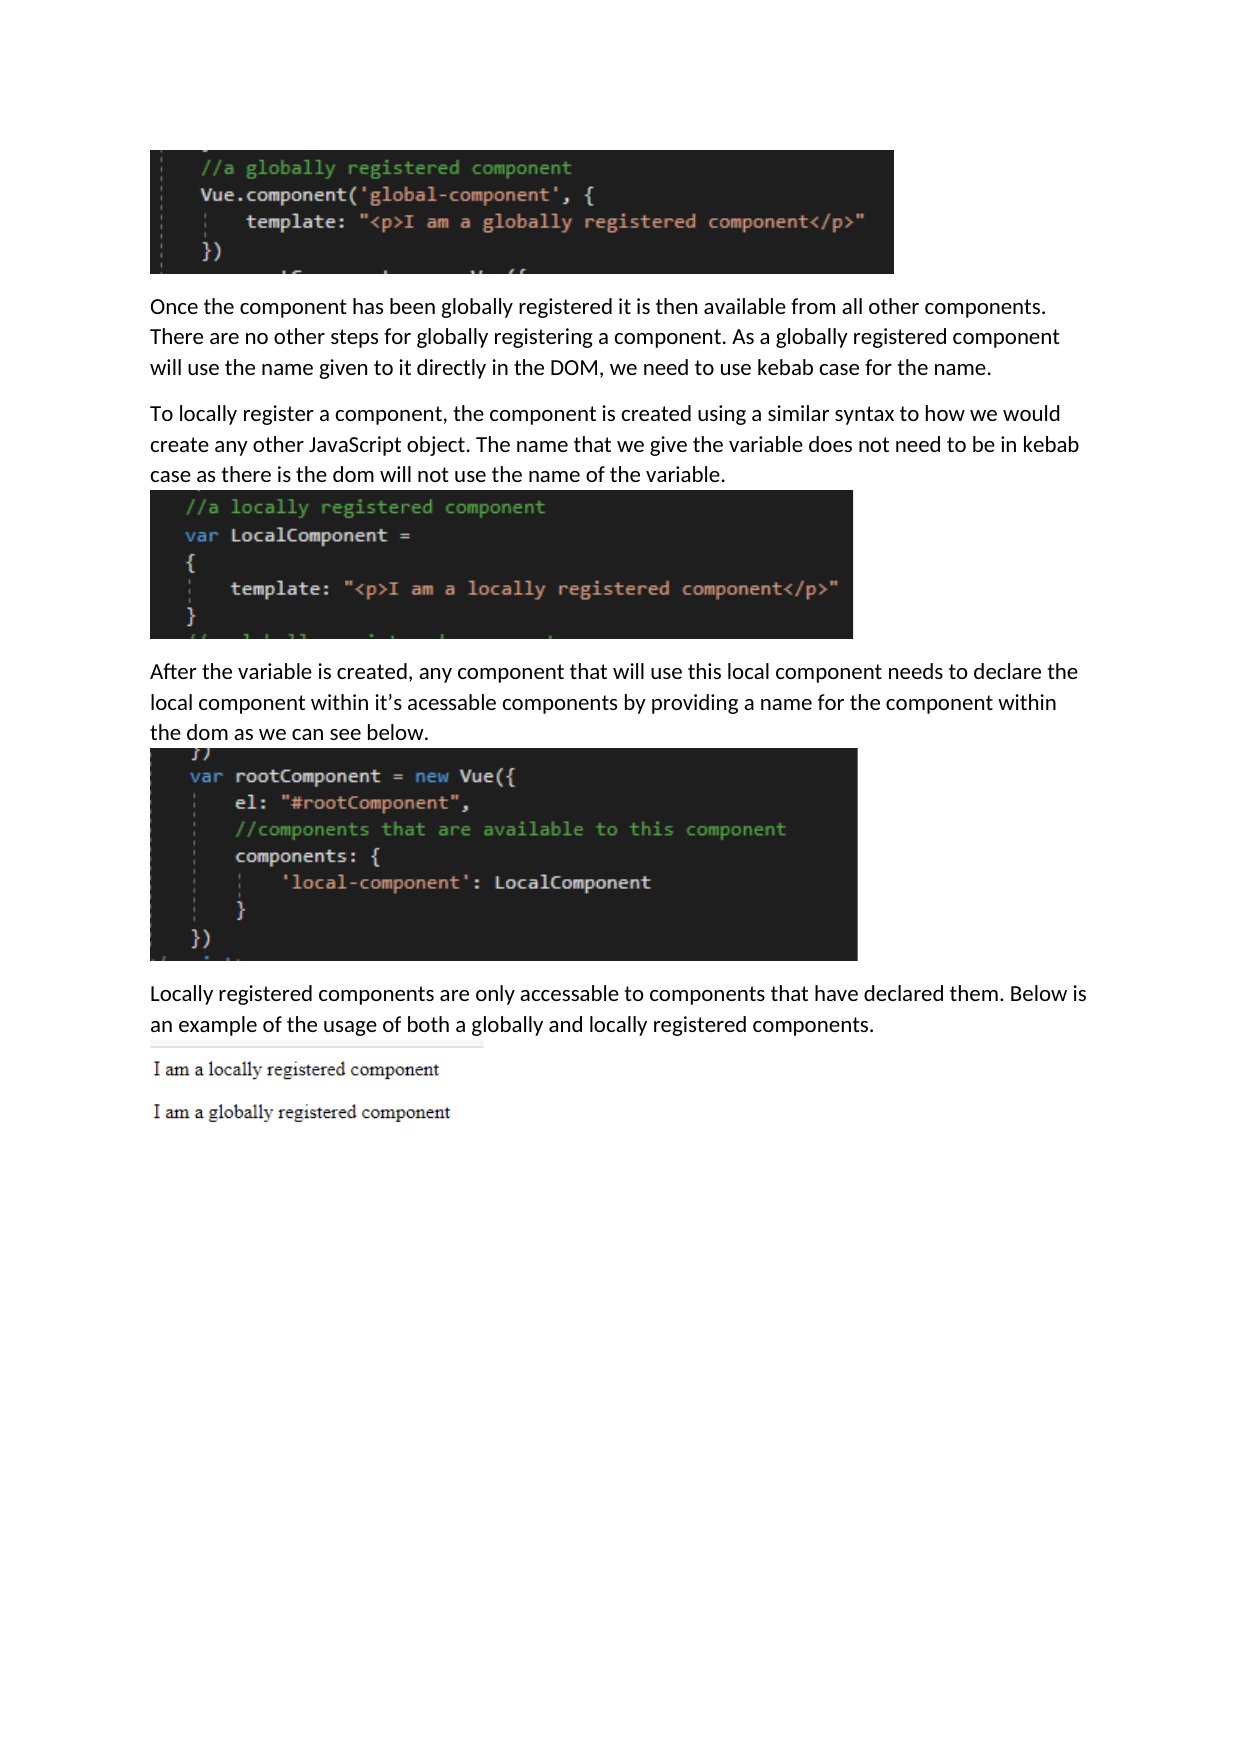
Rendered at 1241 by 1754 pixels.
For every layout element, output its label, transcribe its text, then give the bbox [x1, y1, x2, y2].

picture [150, 490, 854, 639]
picture [150, 748, 858, 961]
picture [150, 150, 894, 274]
text Locally registered components are only accessable to components that have declared them. Below is an example of the usage of both a globally and locally registered components. [150, 979, 1090, 1150]
picture [150, 1040, 484, 1151]
text Once the component has been globally registered it is then available from all other components. There are no other steps for globally registering a component. As a globally registered component will use the name given to it directly in the DOM, we need to use kebab case for the name. [150, 292, 1090, 381]
